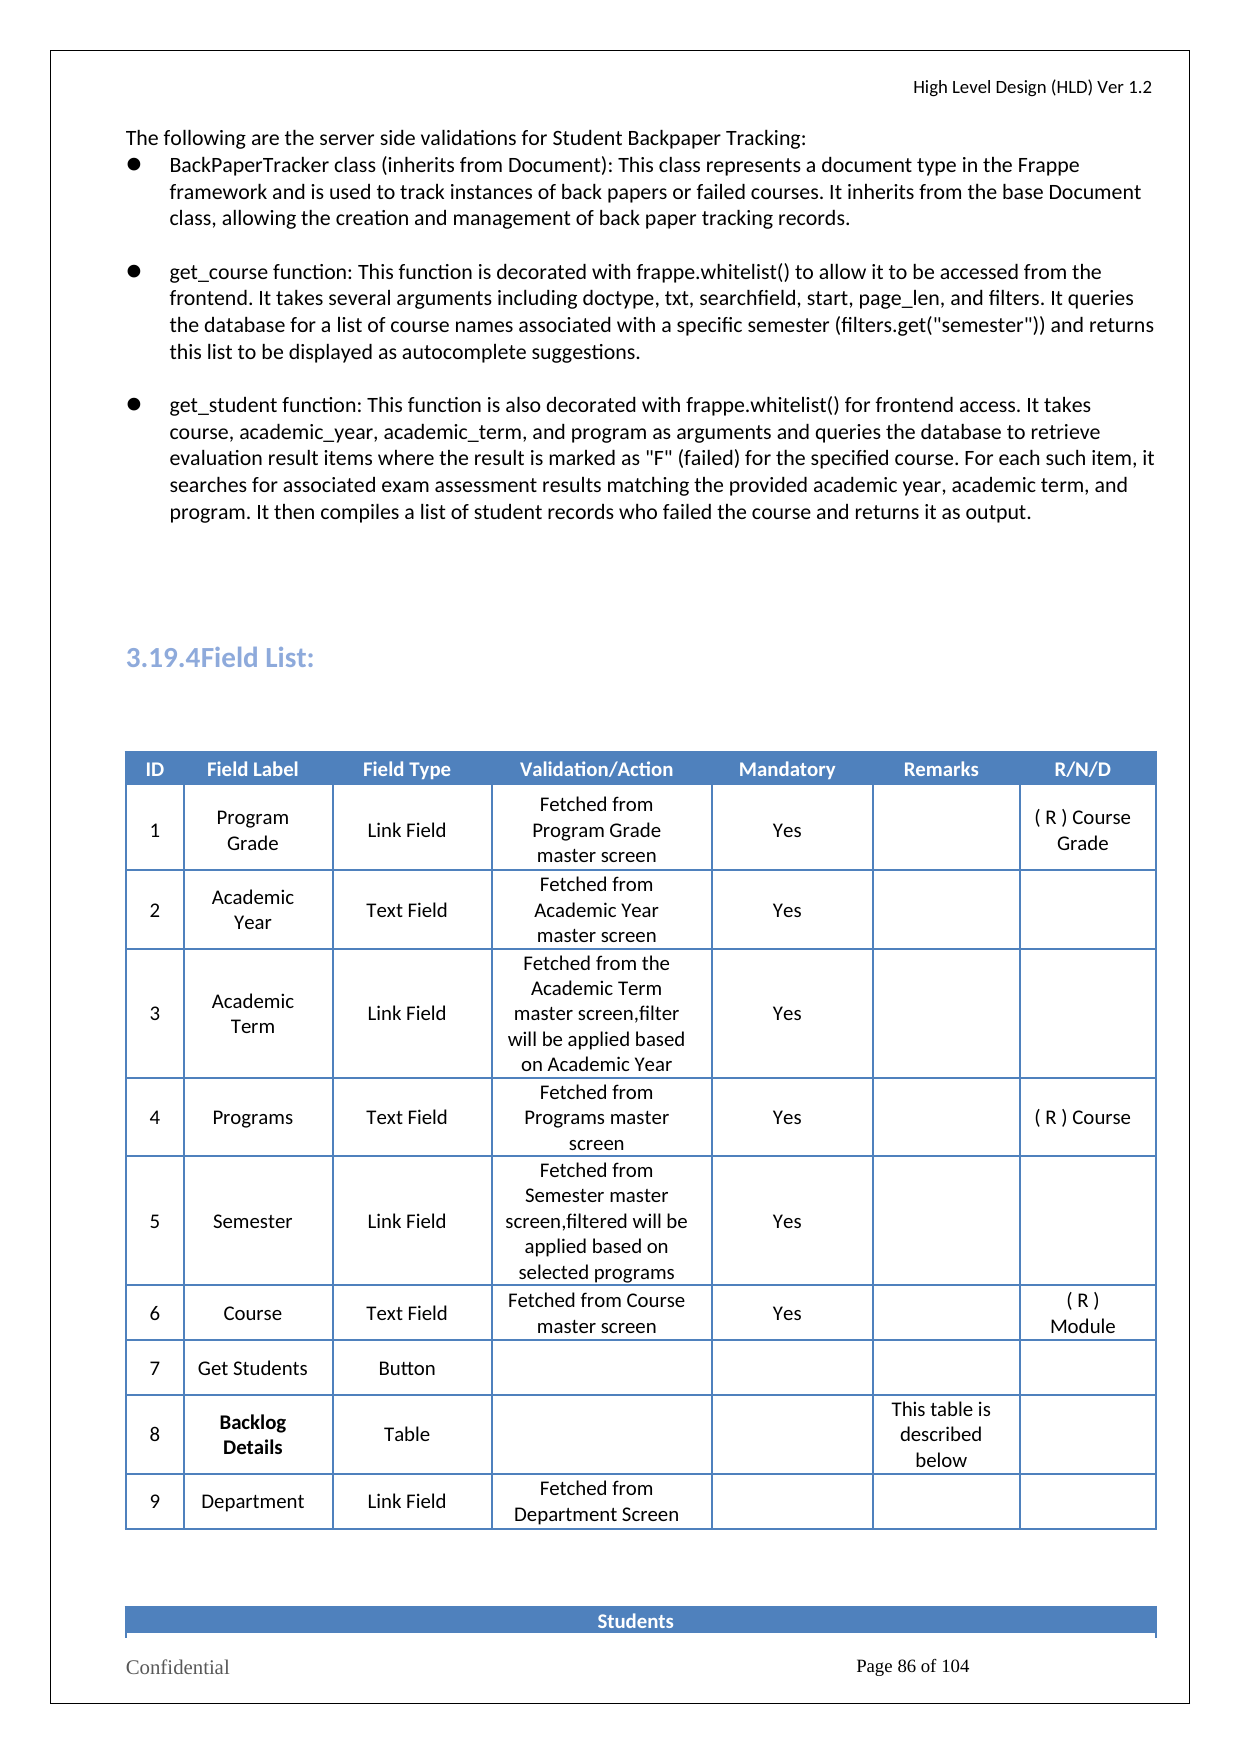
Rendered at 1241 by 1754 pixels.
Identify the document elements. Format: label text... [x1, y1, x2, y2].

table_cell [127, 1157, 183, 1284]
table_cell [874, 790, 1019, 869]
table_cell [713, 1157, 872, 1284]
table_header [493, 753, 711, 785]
list get_course function: This function is decorated with frappe.whitelist() to allow it to be accessed from the frontend. It takes several arguments including doctype, txt, searchfield, start, page_len, and filters. It queries the database for a list of course names associated with a specific semester (filters.get("semester")) and returns this list to be displayed as autocomplete suggestions. [126, 258, 1156, 364]
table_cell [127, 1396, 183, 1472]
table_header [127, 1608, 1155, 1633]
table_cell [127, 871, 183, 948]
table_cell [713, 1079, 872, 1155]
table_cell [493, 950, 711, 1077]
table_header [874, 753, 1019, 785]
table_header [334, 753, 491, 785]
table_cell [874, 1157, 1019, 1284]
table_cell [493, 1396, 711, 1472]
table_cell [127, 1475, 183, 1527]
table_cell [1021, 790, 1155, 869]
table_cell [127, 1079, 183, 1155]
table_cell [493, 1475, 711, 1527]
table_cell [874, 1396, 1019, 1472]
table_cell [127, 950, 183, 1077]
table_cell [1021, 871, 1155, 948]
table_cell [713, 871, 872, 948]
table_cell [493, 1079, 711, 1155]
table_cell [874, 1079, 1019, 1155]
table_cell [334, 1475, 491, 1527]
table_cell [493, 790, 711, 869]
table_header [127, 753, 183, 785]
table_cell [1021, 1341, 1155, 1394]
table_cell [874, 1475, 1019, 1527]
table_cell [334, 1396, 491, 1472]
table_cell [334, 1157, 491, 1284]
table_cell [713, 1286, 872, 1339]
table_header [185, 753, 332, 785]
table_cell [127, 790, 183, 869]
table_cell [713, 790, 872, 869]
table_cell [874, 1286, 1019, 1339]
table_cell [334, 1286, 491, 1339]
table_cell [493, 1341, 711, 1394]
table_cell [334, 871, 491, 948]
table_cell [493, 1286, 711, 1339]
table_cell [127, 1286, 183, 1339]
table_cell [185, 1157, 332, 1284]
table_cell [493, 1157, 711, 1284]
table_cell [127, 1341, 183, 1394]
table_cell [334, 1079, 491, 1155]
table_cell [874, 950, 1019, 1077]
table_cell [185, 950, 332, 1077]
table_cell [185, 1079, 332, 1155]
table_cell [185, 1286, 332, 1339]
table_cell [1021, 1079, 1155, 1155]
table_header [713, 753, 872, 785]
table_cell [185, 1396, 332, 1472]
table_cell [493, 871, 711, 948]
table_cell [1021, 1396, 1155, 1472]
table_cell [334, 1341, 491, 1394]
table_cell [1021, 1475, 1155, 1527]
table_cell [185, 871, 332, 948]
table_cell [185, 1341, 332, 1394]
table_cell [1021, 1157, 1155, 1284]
list BackPaperTracker class (inherits from Document): This class represents a document type in the Frappe framework and is used to track instances of back papers or failed courses. It inherits from the base Document class, allowing the creation and management of back paper tracking records. [126, 151, 1156, 231]
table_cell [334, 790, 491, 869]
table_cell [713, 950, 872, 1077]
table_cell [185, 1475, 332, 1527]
subtitle Field List: [126, 639, 1156, 674]
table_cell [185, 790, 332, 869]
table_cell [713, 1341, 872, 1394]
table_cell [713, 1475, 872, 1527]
text The following are the server side validations for Student Backpaper Tracking: [126, 124, 1156, 151]
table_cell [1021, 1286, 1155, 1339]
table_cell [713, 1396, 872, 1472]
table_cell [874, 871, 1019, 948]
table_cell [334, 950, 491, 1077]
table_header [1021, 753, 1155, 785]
list get_student function: This function is also decorated with frappe.whitelist() for frontend access. It takes course, academic_year, academic_term, and program as arguments and queries the database to retrieve evaluation result items where the result is marked as "F" (failed) for the specified course. For each such item, it searches for associated exam assessment results matching the provided academic year, academic term, and program. It then compiles a list of student records who failed the course and returns it as output. [126, 391, 1156, 524]
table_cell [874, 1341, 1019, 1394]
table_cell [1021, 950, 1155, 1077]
